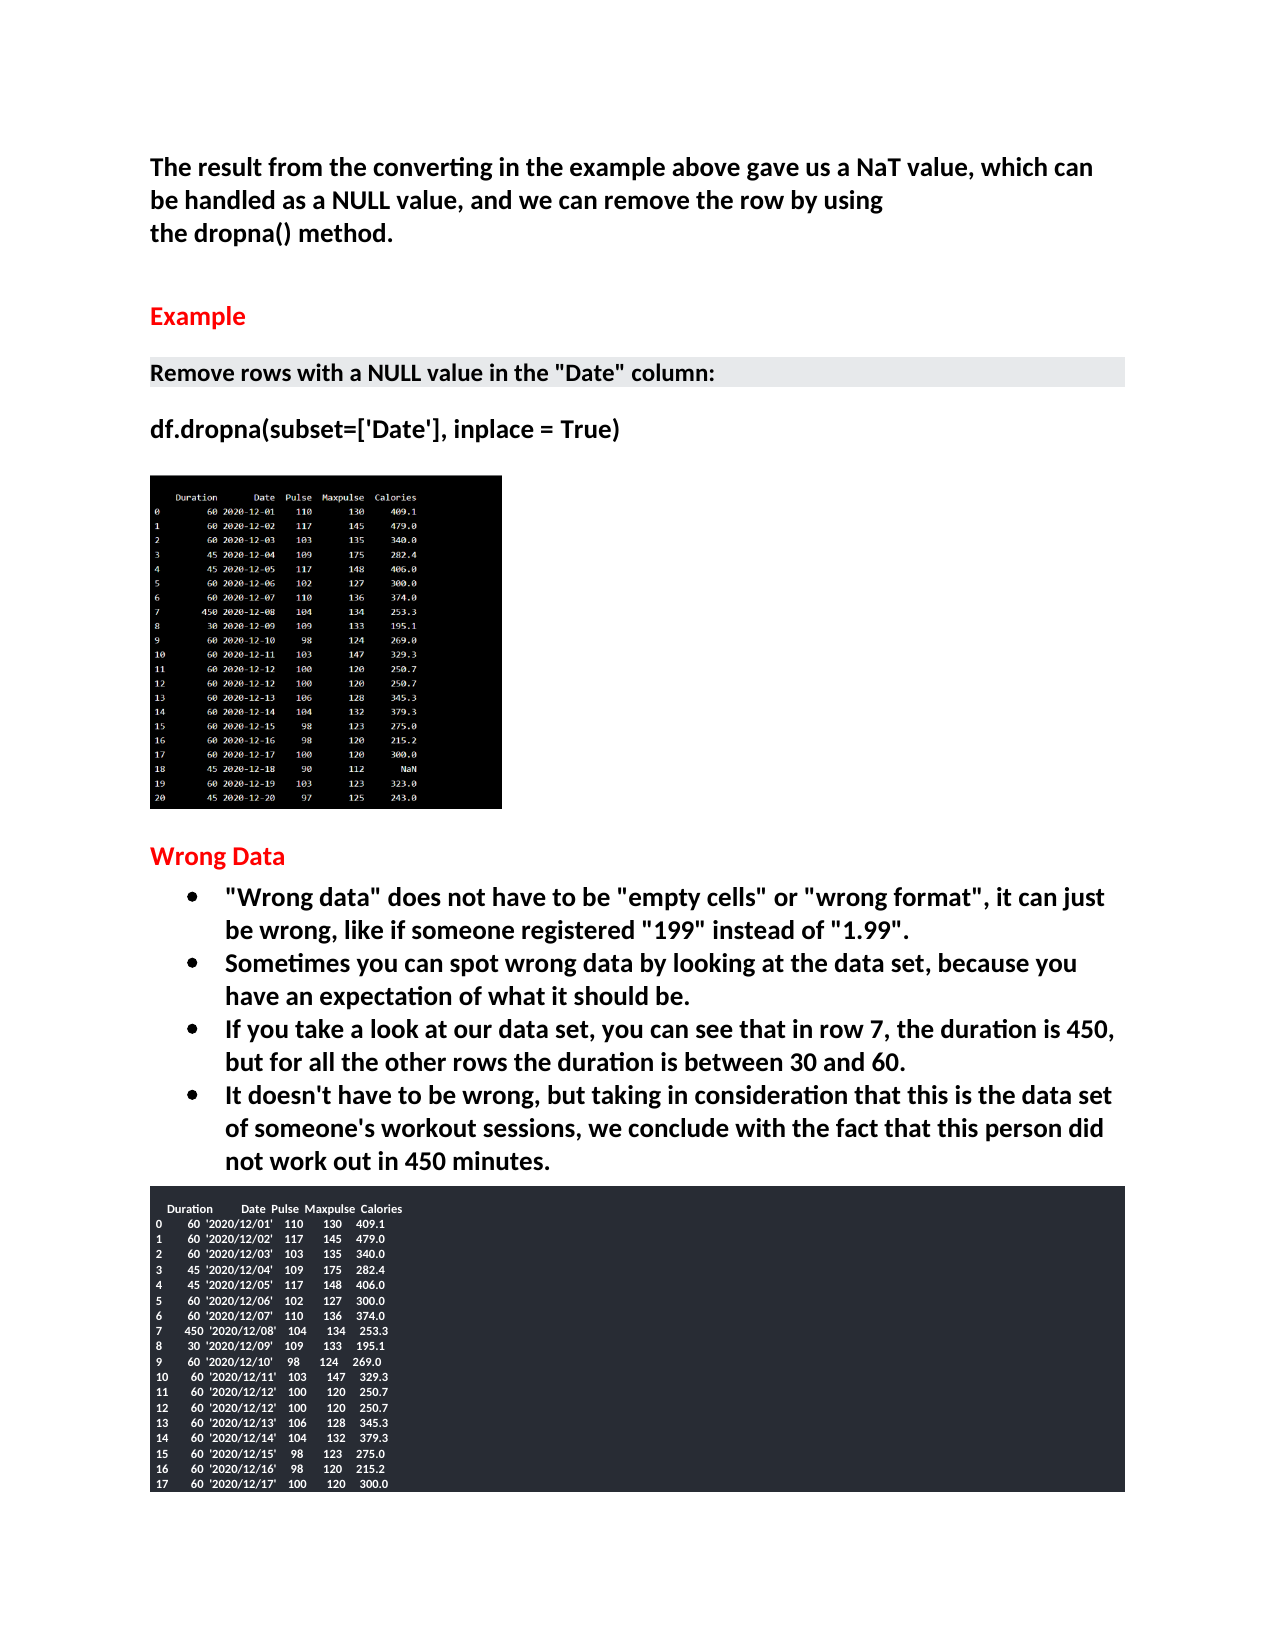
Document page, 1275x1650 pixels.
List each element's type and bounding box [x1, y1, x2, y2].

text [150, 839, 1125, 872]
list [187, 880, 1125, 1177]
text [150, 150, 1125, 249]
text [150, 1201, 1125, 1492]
picture [150, 475, 502, 809]
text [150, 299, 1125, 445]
